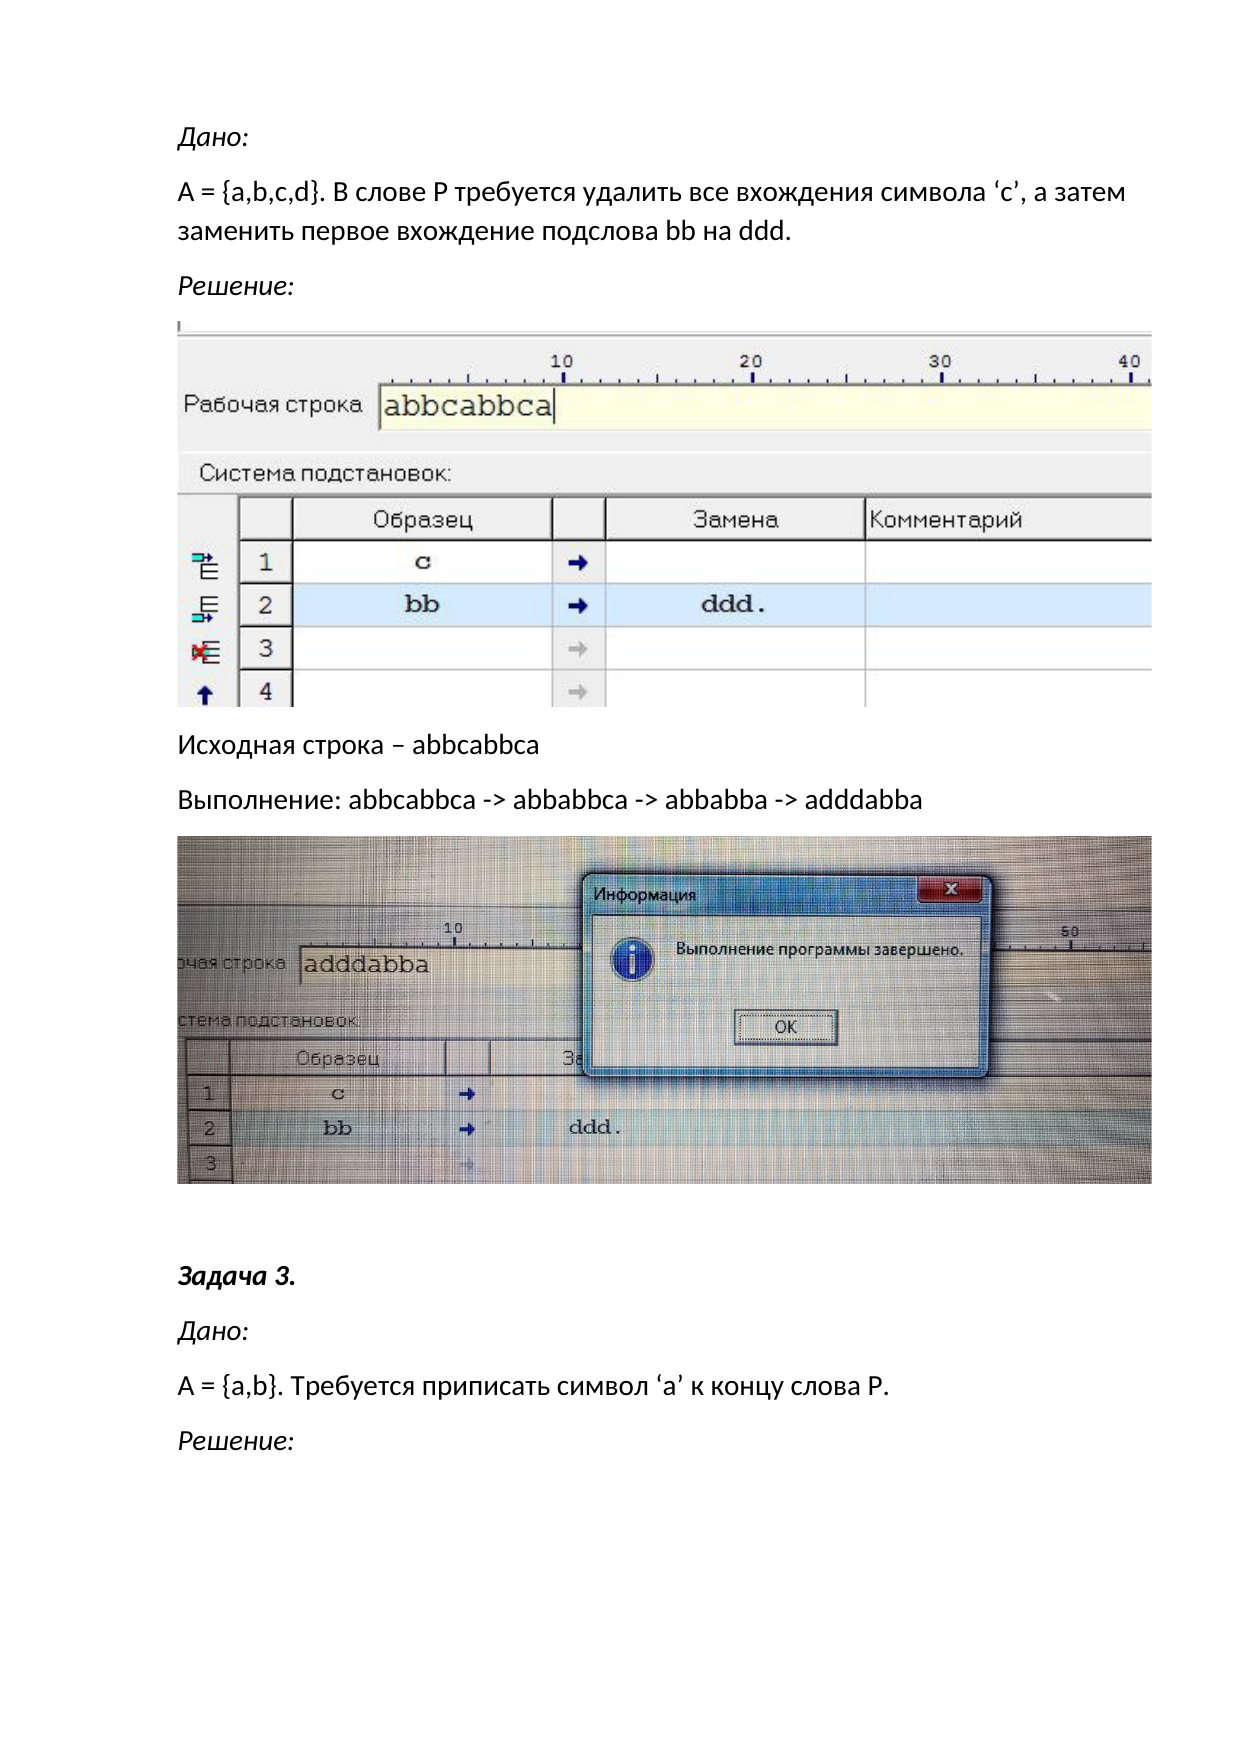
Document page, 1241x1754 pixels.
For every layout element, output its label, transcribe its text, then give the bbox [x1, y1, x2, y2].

text Задача 3. [177, 1257, 1152, 1293]
text Дано: [177, 118, 1152, 154]
picture [177, 836, 1152, 1184]
text A = {a,b}. Требуется приписать символ ‘a’ к концу слова P. [177, 1367, 1152, 1403]
text A = {a,b,c,d}. В слове P требуется удалить все вхождения символа ‘с’, а затем заменить первое вхождение подслова bb на ddd. [177, 173, 1152, 247]
text Дано: [177, 1312, 1152, 1348]
picture [177, 321, 1152, 707]
text Выполнение: abbcabbca -> abbabbca -> abbabba -> adddabba [177, 781, 1152, 816]
text Исходная строка – abbcabbca [177, 726, 1152, 761]
text Решение: [177, 267, 1152, 302]
text Решение: [177, 1422, 1152, 1458]
